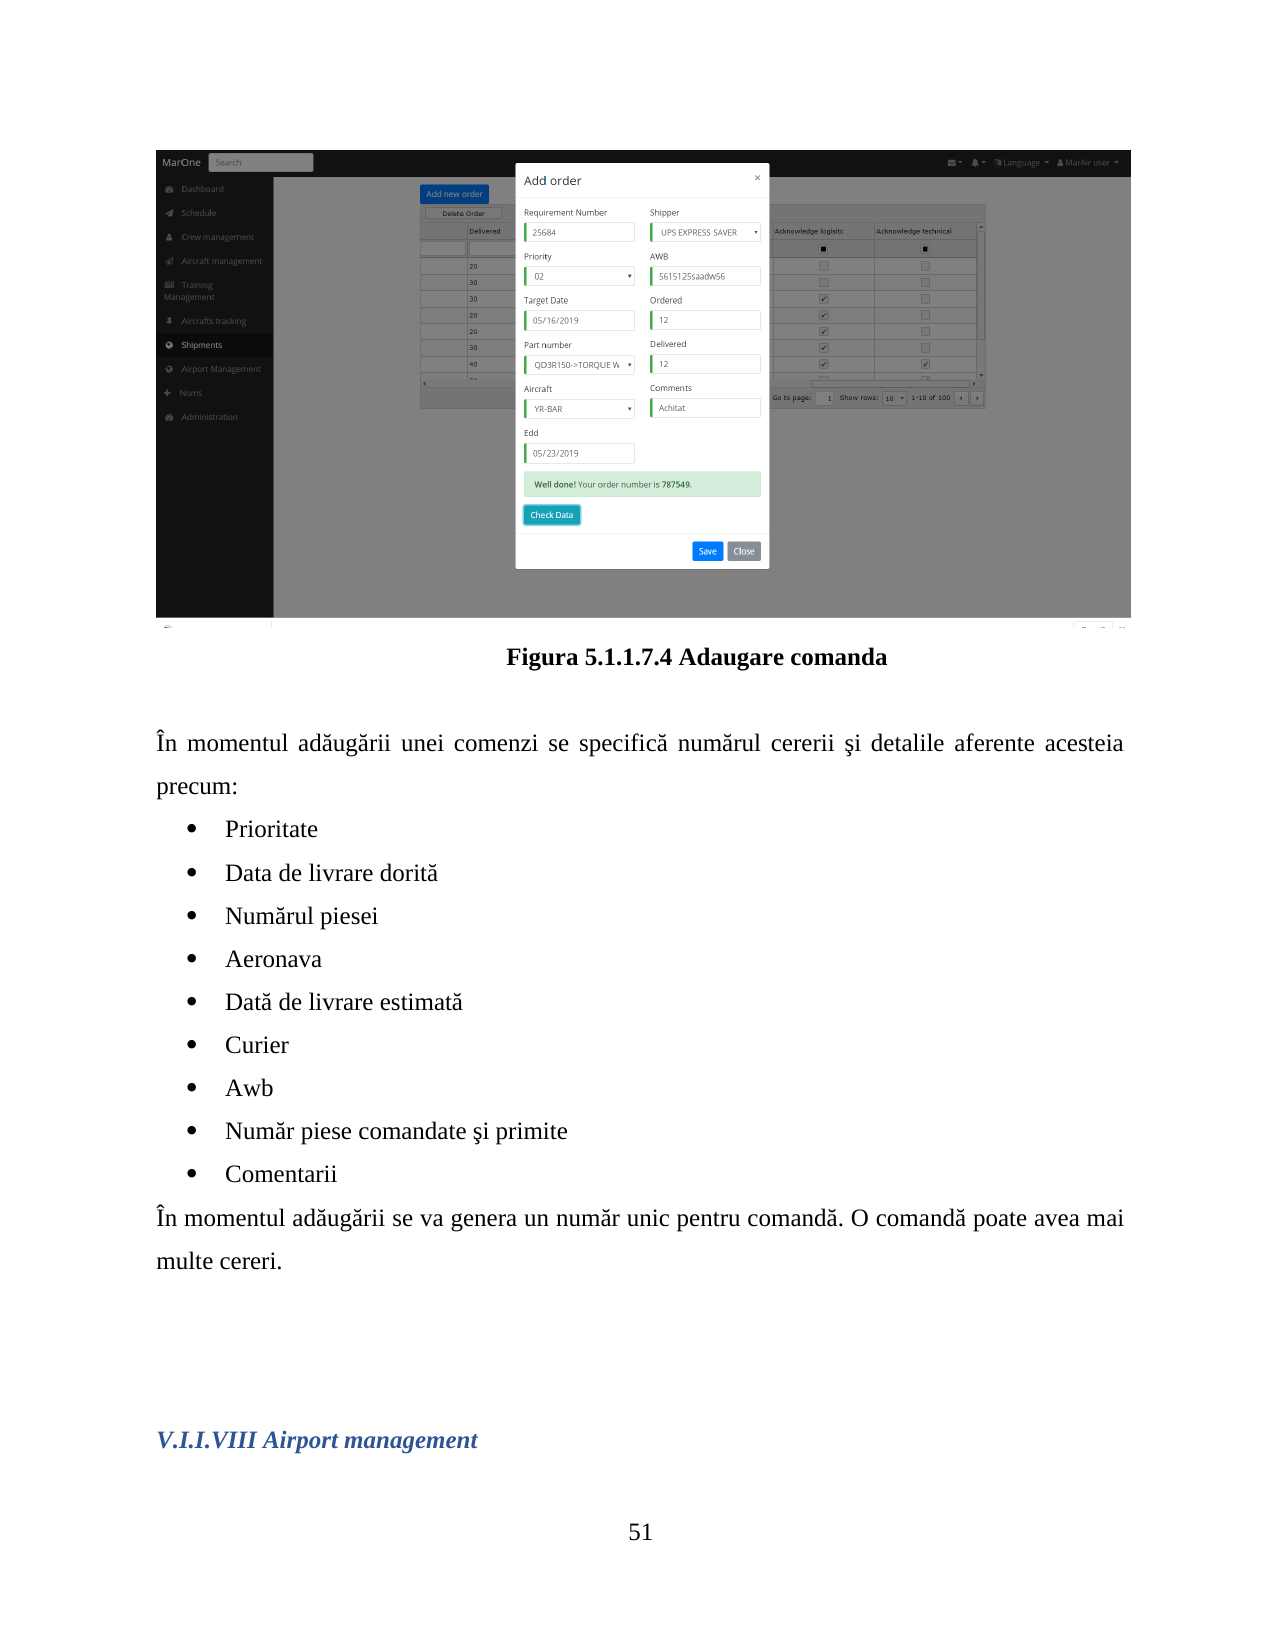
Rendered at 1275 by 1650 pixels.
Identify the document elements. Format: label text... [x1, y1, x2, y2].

list Număr piese comandate şi primite [187, 1116, 1125, 1145]
text Figura 5.1.1.7.4 Adaugare comanda [450, 642, 1125, 671]
list Curier [187, 1030, 1125, 1059]
list Aeronava [187, 944, 1125, 973]
text În momentul adăugării unei comenzi se specifică numărul cererii şi detalile aferente acesteia precum: [156, 728, 1125, 800]
picture [156, 150, 1131, 628]
list Awb [187, 1073, 1125, 1102]
subtitle V.I.I.VIII Airport management [156, 1425, 1125, 1454]
list Dată de livrare estimată [187, 987, 1125, 1016]
list Comentarii [187, 1159, 1125, 1188]
list Data de livrare dorită [187, 858, 1125, 886]
list Prioritate [187, 814, 1125, 843]
text În momentul adăugării se va genera un număr unic pentru comandă. O comandă poate avea mai multe cereri. [156, 1203, 1125, 1274]
list Numărul piesei [187, 901, 1125, 929]
